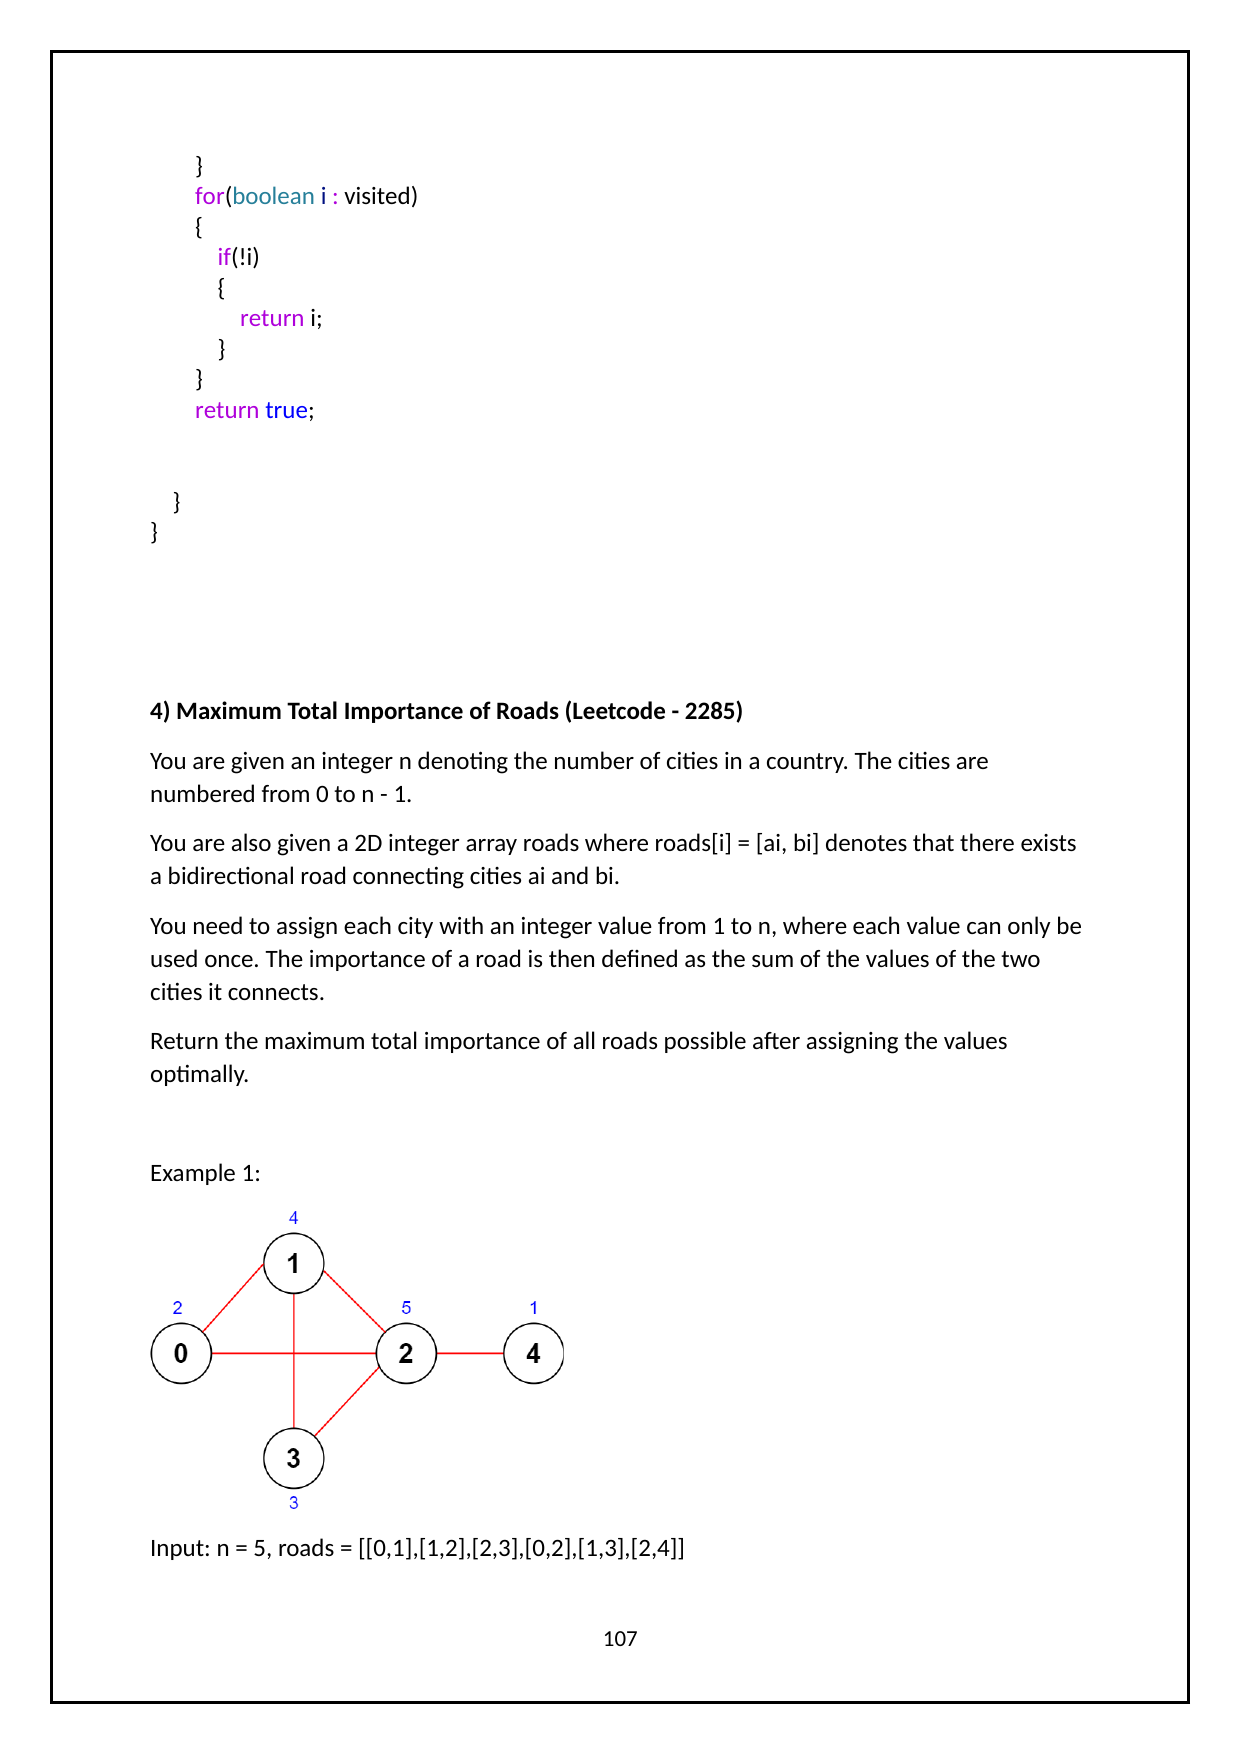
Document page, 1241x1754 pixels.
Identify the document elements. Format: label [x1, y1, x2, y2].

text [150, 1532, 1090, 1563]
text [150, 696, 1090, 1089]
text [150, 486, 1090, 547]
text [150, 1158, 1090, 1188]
picture [150, 1207, 564, 1514]
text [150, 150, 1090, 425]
